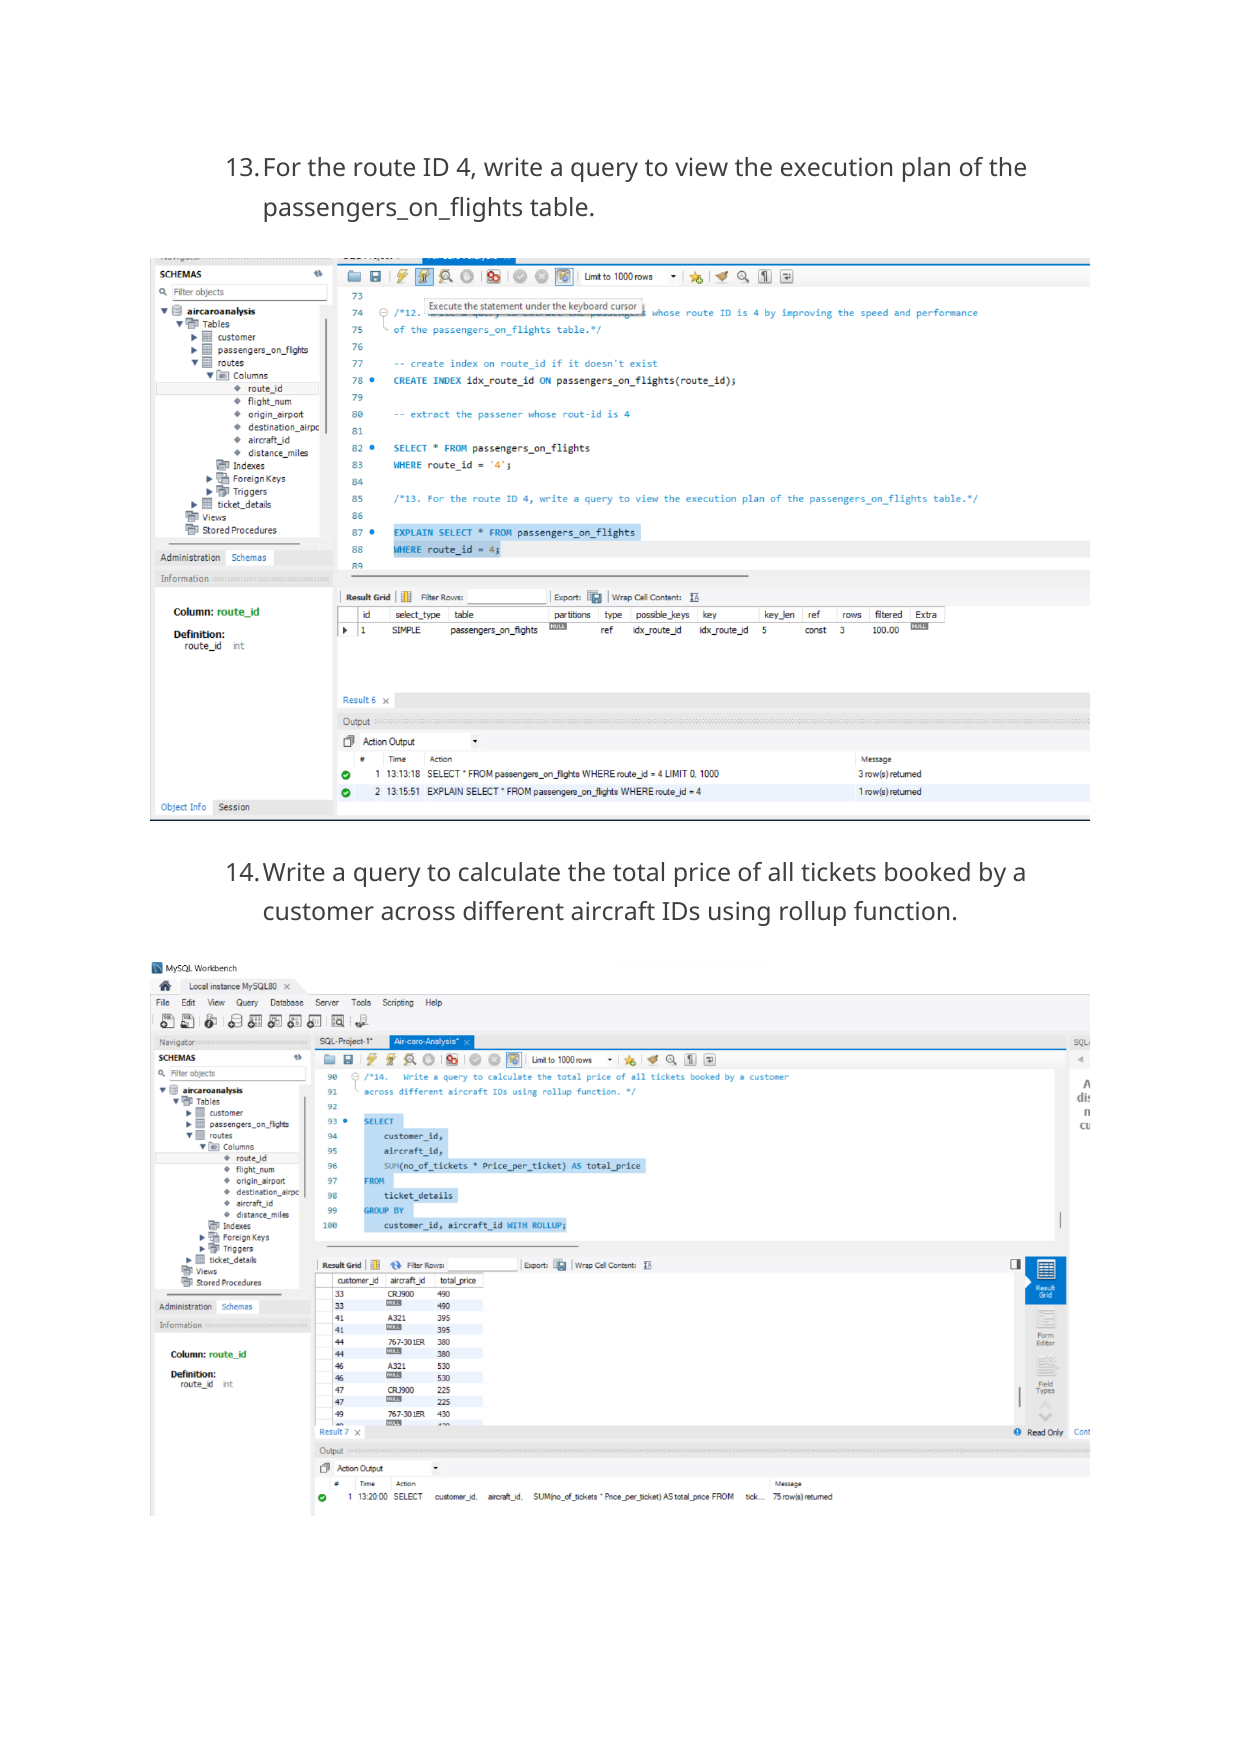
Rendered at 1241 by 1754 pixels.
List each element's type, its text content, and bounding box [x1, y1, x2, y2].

list For the route ID 4, write a query to view the execution plan of the passengers_on_flights table. [225, 150, 1090, 223]
picture [150, 258, 1091, 821]
picture [150, 962, 1091, 1516]
list Write a query to calculate the total price of all tickets booked by a customer across different aircraft IDs using rollup function. [225, 854, 1090, 927]
